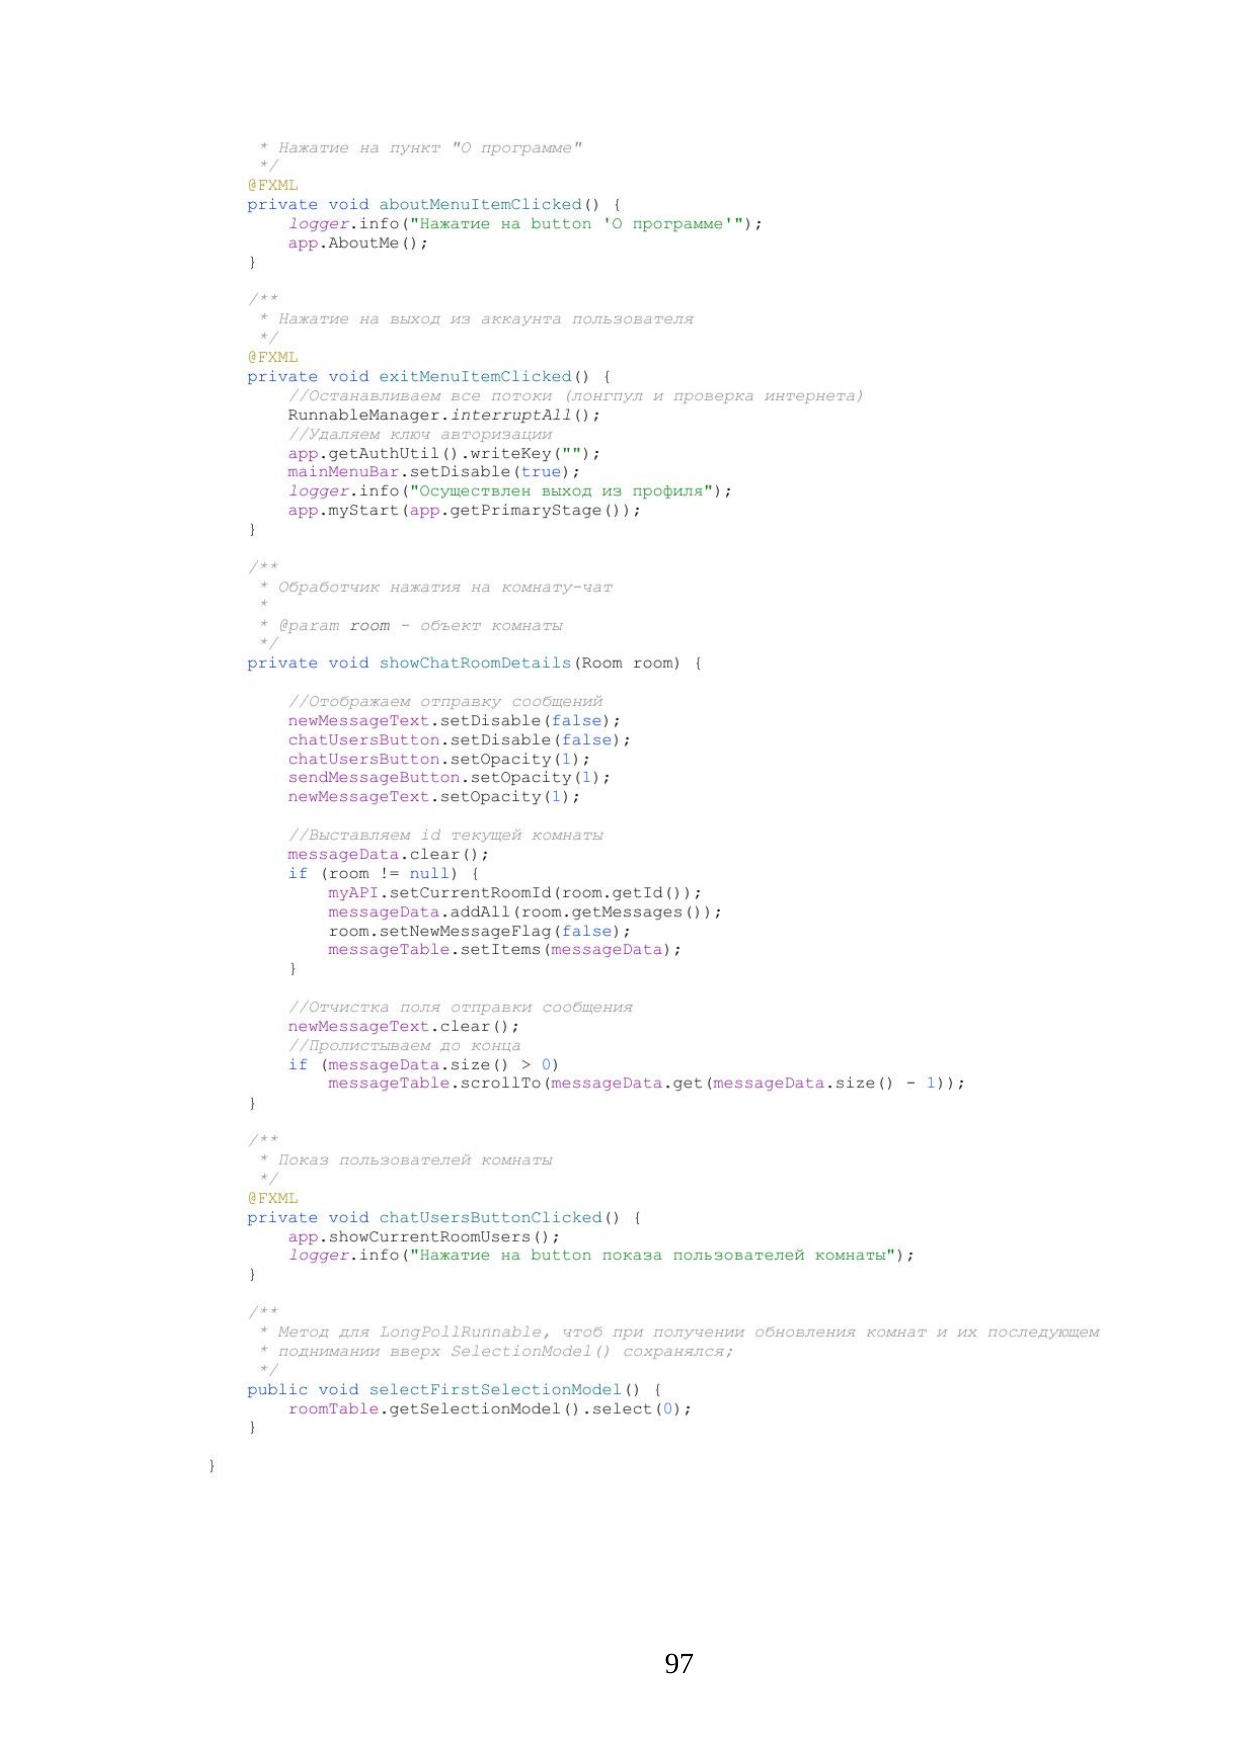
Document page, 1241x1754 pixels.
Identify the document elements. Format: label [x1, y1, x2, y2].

picture [177, 118, 1182, 1539]
